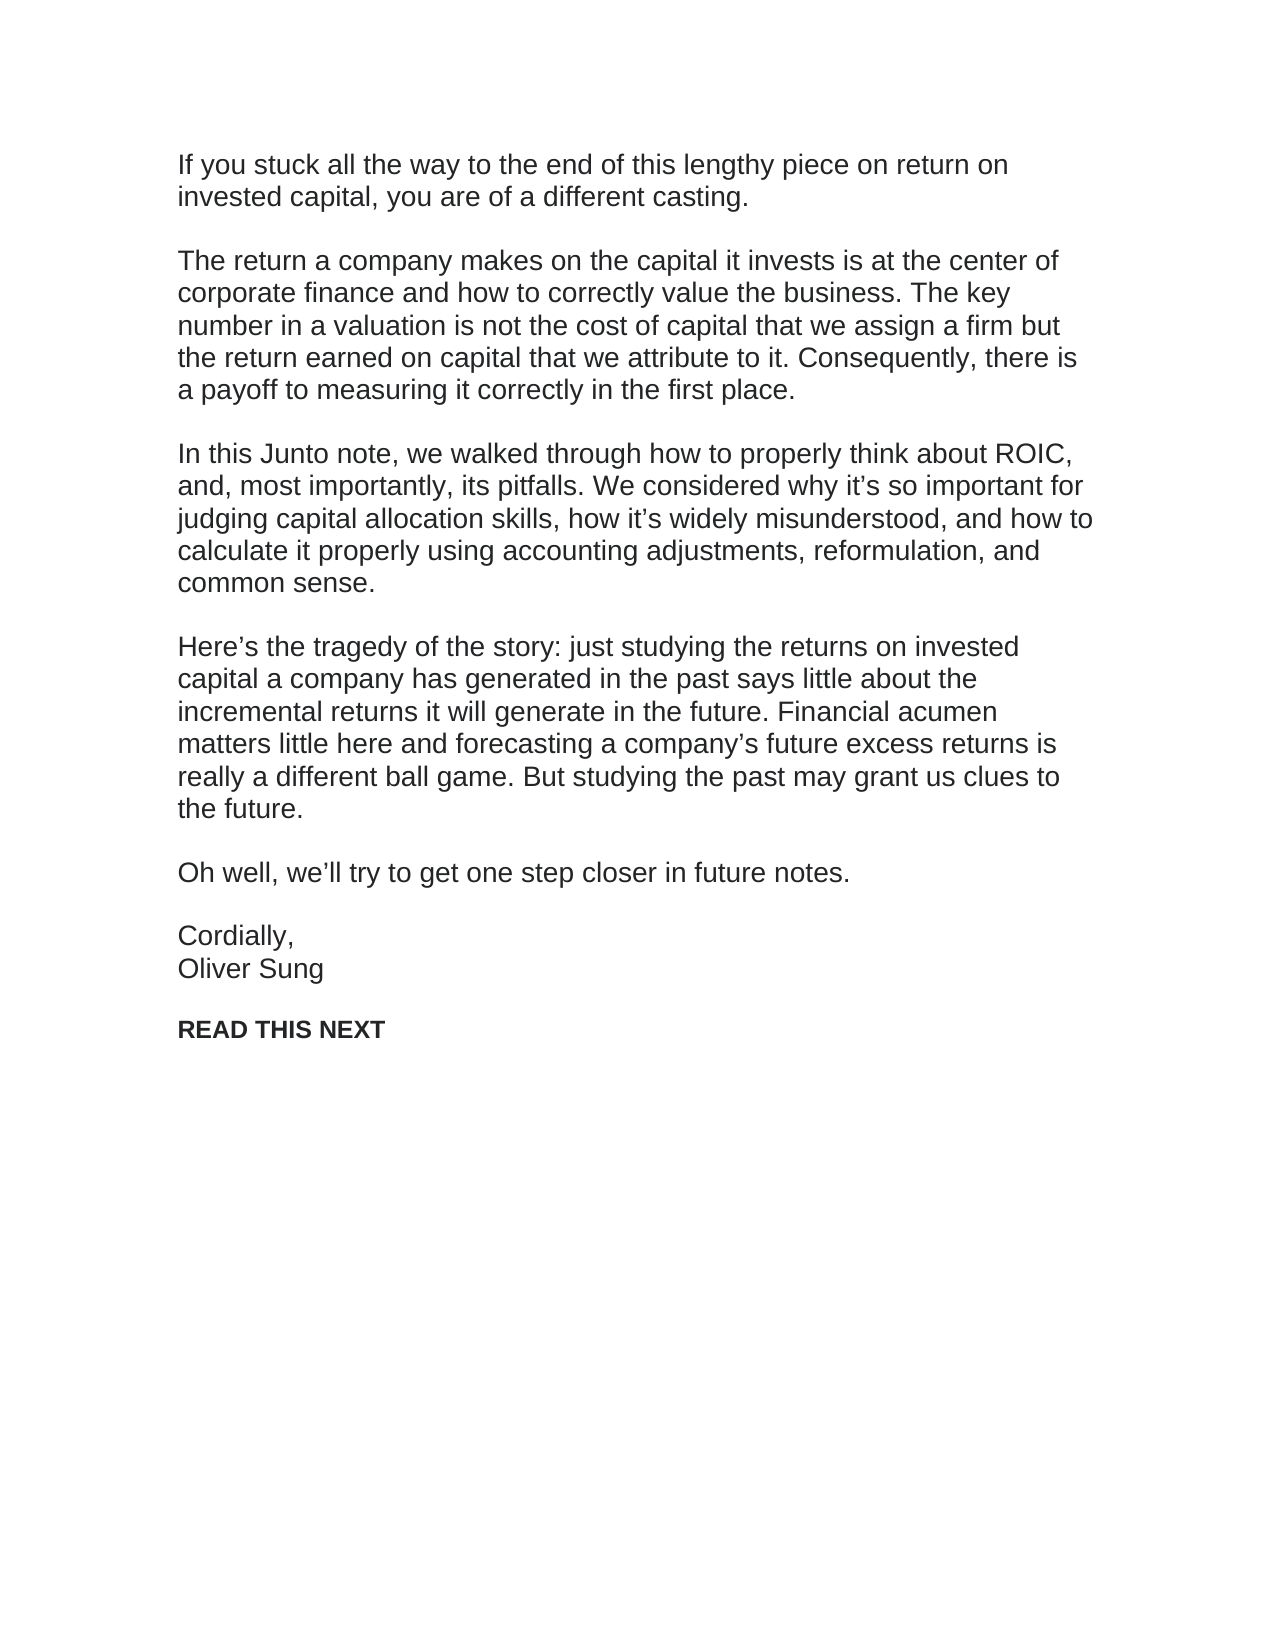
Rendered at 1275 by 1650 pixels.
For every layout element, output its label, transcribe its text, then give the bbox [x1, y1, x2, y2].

text Here’s the tragedy of the story: just studying the returns on invested capital a company has generated in the past says little about the incremental returns it will generate in the future. Financial acumen matters little here and forecasting a company’s future excess returns is really a different ball game. But studying the past may grant us clues to the future. [177, 630, 1098, 824]
text READ THIS NEXT [177, 1015, 1098, 1044]
text Cordially, Oliver Sung [177, 919, 1098, 984]
text In this Junto note, we walked through how to properly think about ROIC, and, most importantly, its pitfalls. We considered why it’s so important for judging capital allocation skills, how it’s widely misunderstood, and how to calculate it properly using accounting adjustments, reformulation, and common sense. [177, 437, 1098, 599]
text If you stuck all the way to the end of this lengthy piece on return on invested capital, you are of a different casting. [177, 148, 1098, 212]
text The return a company makes on the capital it invests is at the center of corporate finance and how to correctly value the business. The key number in a valuation is not the cost of capital that we assign a firm but the return earned on capital that we attribute to it. Consequently, there is a payoff to measuring it correctly in the first place. [177, 244, 1098, 406]
text Oh well, we’ll try to get one step closer in future notes. [177, 856, 1098, 888]
